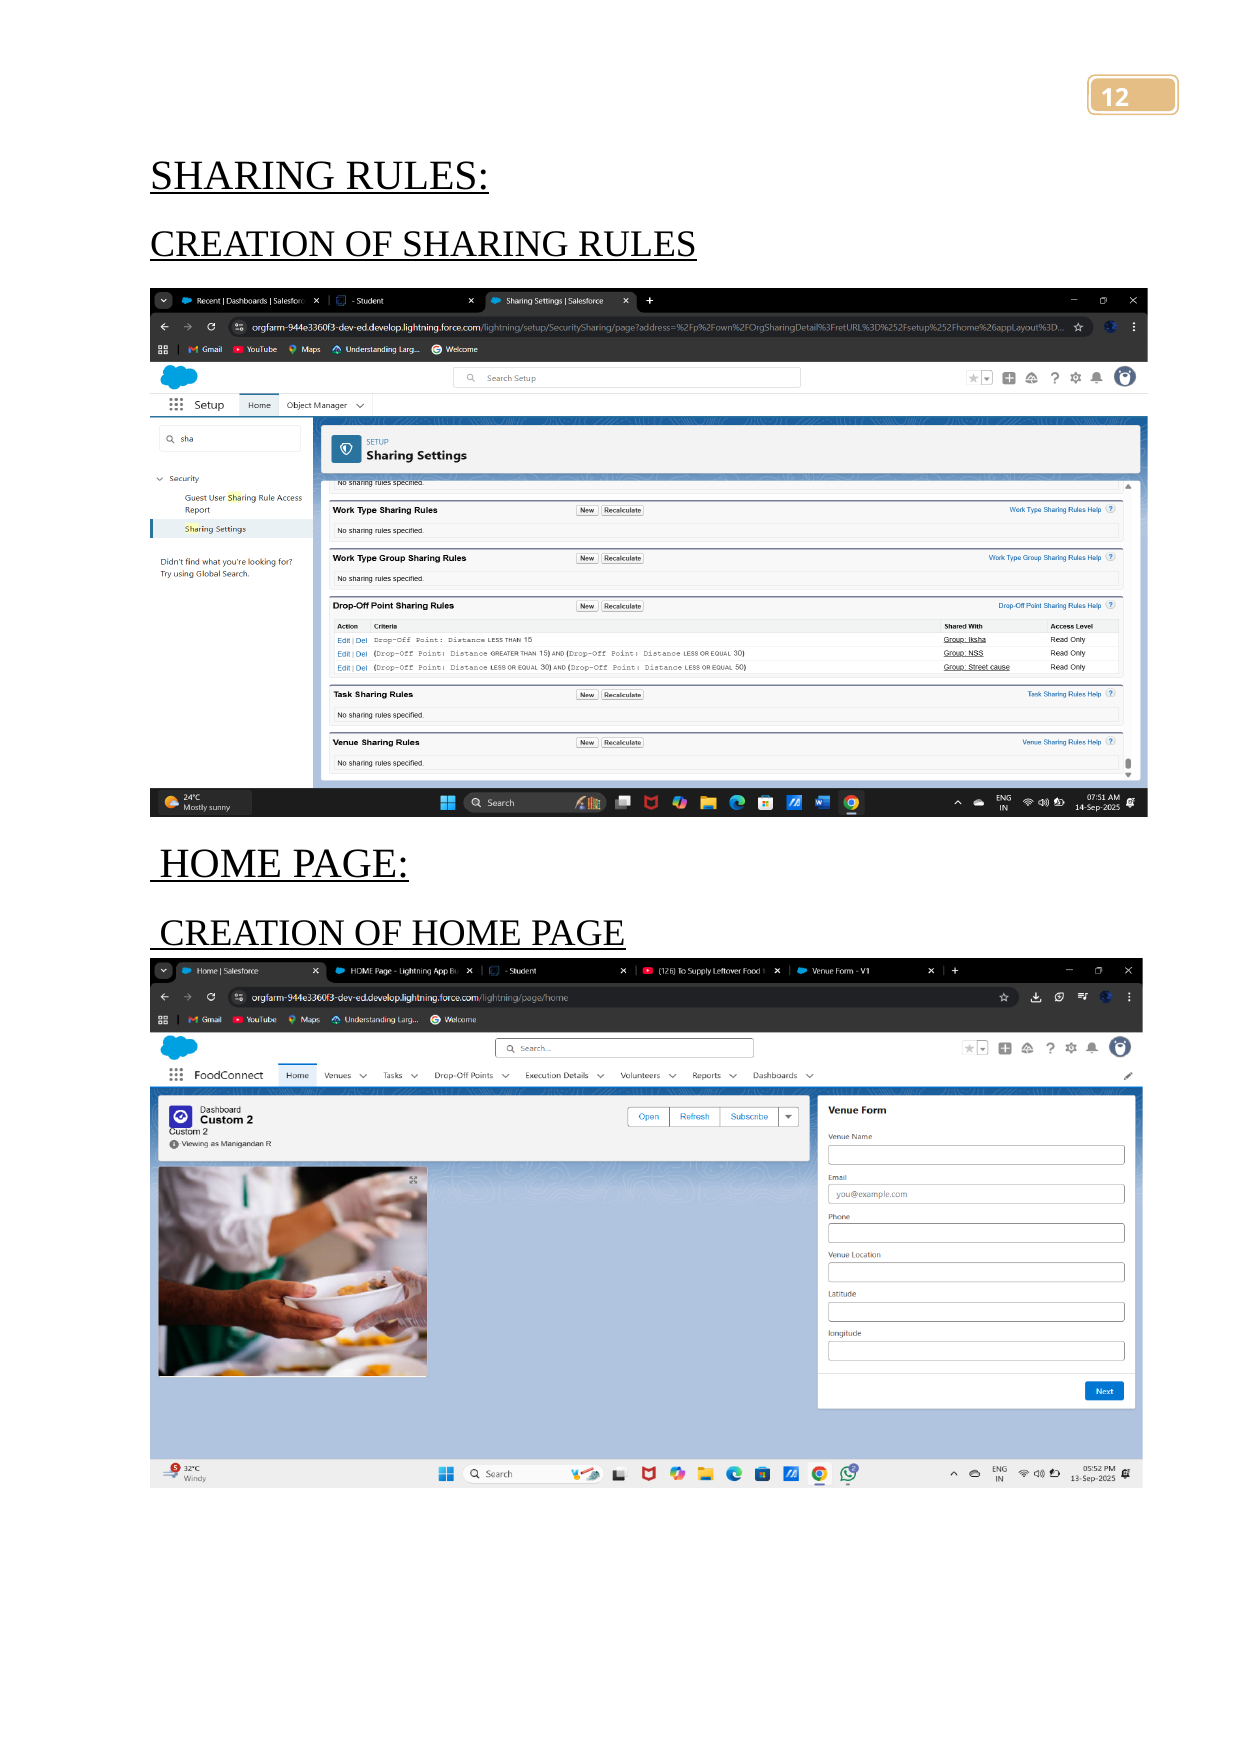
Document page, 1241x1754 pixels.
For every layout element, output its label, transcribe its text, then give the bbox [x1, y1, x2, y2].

text CREATION OF SHARING RULES [150, 222, 1090, 265]
picture [150, 288, 1148, 817]
text HOME PAGE: [150, 839, 1090, 887]
text CREATION OF HOME PAGE [150, 911, 1090, 958]
text SHARING RULES: [150, 150, 1090, 198]
picture [150, 958, 1143, 1488]
